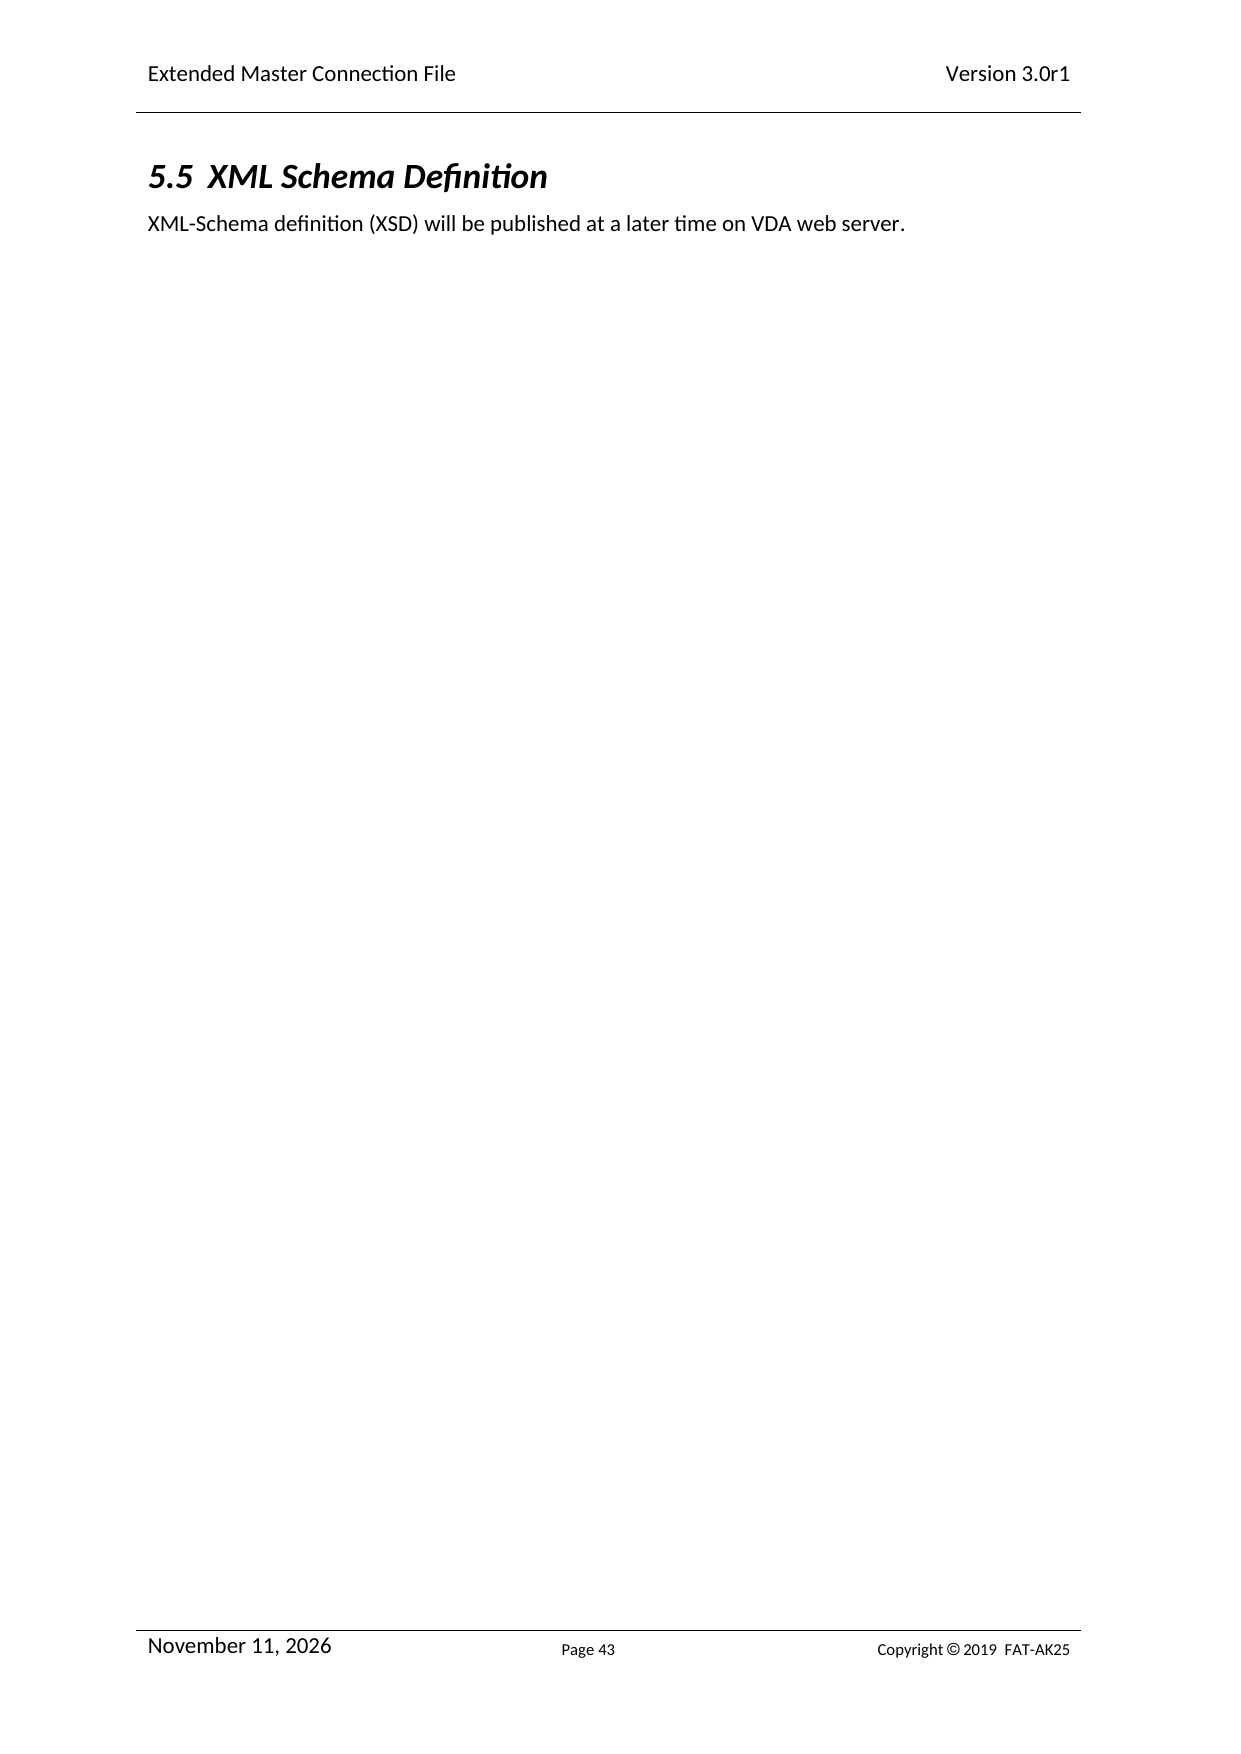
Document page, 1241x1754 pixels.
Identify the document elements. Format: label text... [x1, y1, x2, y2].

text XML-Schema definition (XSD) will be published at a later time on VDA web server. [148, 209, 1092, 237]
subtitle XML Schema Definition [148, 154, 1092, 197]
